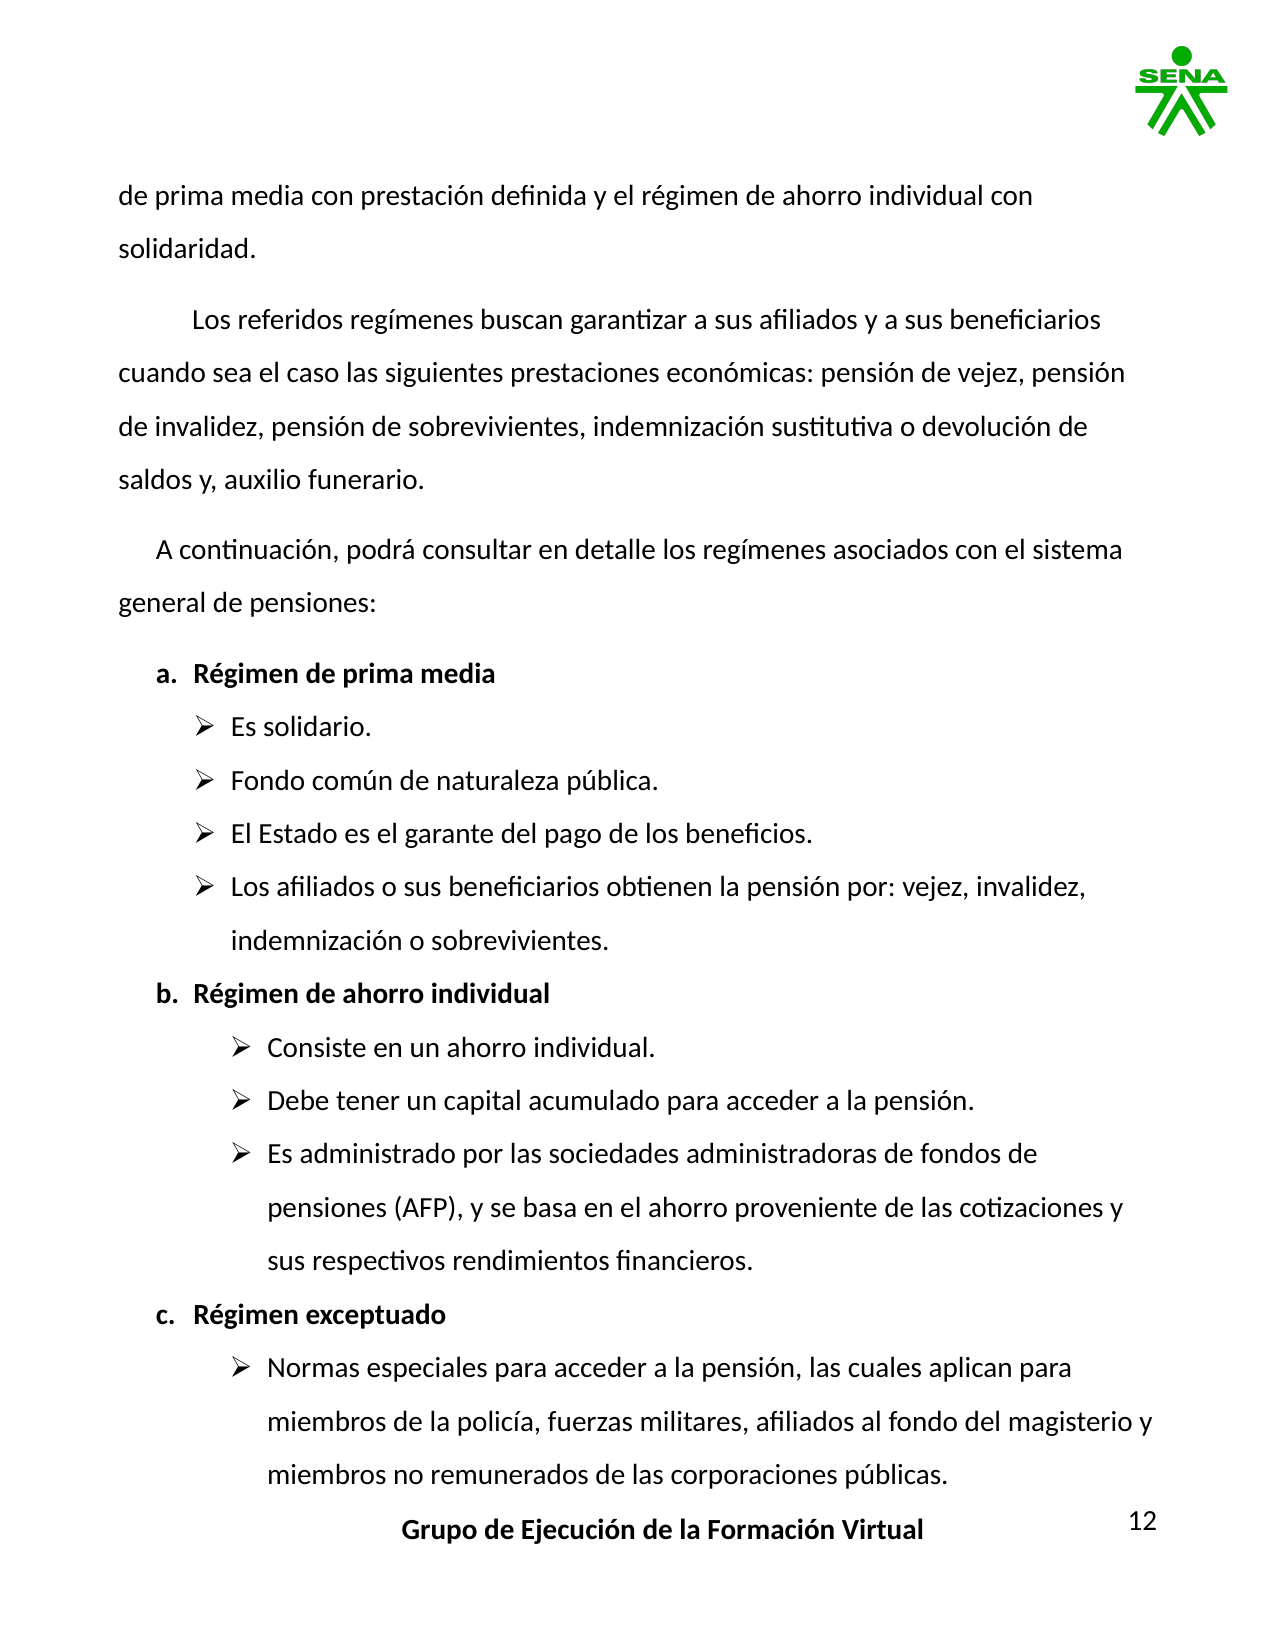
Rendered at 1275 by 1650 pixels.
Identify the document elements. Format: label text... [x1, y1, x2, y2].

list Régimen de prima media [156, 655, 1157, 690]
list El Estado es el garante del pago de los beneficios. [193, 815, 1157, 851]
text Los referidos regímenes buscan garantizar a sus afiliados y a sus beneficiarios cuando sea el caso las siguientes prestaciones económicas: pensión de vejez, pensión de invalidez, pensión de sobrevivientes, indemnización sustitutiva o devolución de saldos y, auxilio funerario. [118, 301, 1157, 497]
list Debe tener un capital acumulado para acceder a la pensión. [229, 1082, 1157, 1118]
list Los afiliados o sus beneficiarios obtienen la pensión por: vejez, invalidez, indemnización o sobrevivientes. [193, 868, 1157, 957]
picture [1135, 46, 1228, 136]
list Fondo común de naturaleza pública. [193, 762, 1157, 797]
list Normas especiales para acceder a la pensión, las cuales aplican para miembros de la policía, fuerzas militares, afiliados al fondo del magisterio y miembros no remunerados de las corporaciones públicas. [229, 1349, 1157, 1492]
text A continuación, podrá consultar en detalle los regímenes asociados con el sistema general de pensiones: [118, 531, 1157, 620]
list Régimen de ahorro individual [156, 975, 1157, 1011]
list Es administrado por las sociedades administradoras de fondos de pensiones (AFP), y se basa en el ahorro proveniente de las cotizaciones y sus respectivos rendimientos financieros. [229, 1136, 1157, 1278]
list Régimen exceptuado [156, 1296, 1157, 1332]
list Consiste en un ahorro individual. [229, 1029, 1157, 1064]
list Es solidario. [193, 708, 1157, 744]
